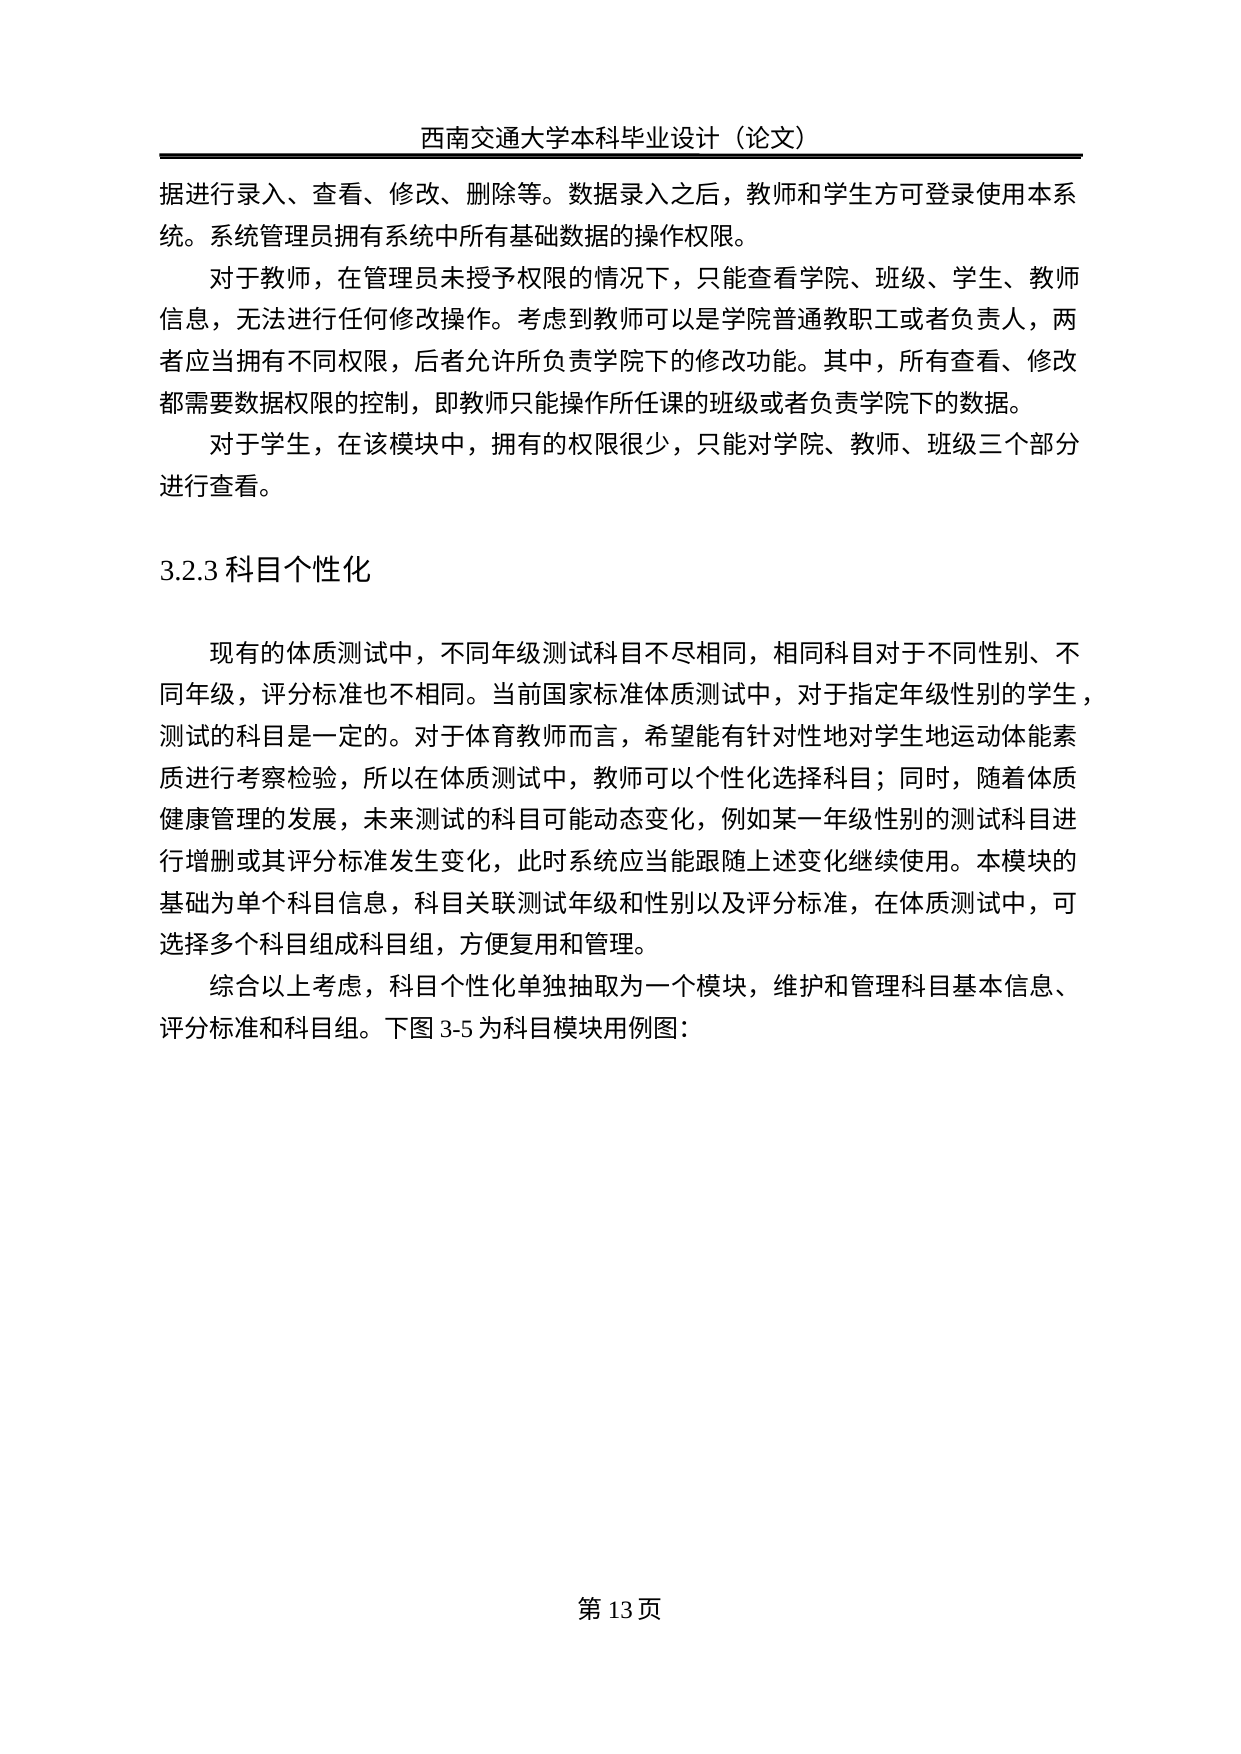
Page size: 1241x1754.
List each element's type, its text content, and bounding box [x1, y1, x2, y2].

text 现有的体质测试中，不同年级测试科目不尽相同，相同科目对于不同性别、不同年级，评分标准也不相同。当前国家标准体质测试中，对于指定年级性别的学生，测试的科目是一定的。对于体育教师而言，希望能有针对性地对学生地运动体能素质进行考察检验，所以在体质测试中，教师可以个性化选择科目；同时，随着体质健康管理的发展，未来测试的科目可能动态变化，例如某一年级性别的测试科目进行增删或其评分标准发生变化，此时系统应当能跟随上述变化继续使用。本模块的基础为单个科目信息，科目关联测试年级和性别以及评分标准，在体质测试中，可选择多个科目组成科目组，方便复用和管理。 [159, 631, 1081, 964]
text 对于学生，在该模块中，拥有的权限很少，只能对学院、教师、班级三个部分进行查看。 [159, 422, 1081, 506]
text 对于教师，在管理员未授予权限的情况下，只能查看学院、班级、学生、教师信息，无法进行任何修改操作。考虑到教师可以是学院普通教职工或者负责人，两者应当拥有不同权限，后者允许所负责学院下的修改功能。其中，所有查看、修改都需要数据权限的控制，即教师只能操作所任课的班级或者负责学院下的数据。 [159, 256, 1081, 422]
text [159, 172, 1081, 256]
subtitle 科目个性化 [159, 526, 1081, 610]
text 综合以上考虑，科目个性化单独抽取为一个模块，维护和管理科目基本信息、评分标准和科目组。下图3-5为科目模块用例图： [159, 964, 1081, 1047]
